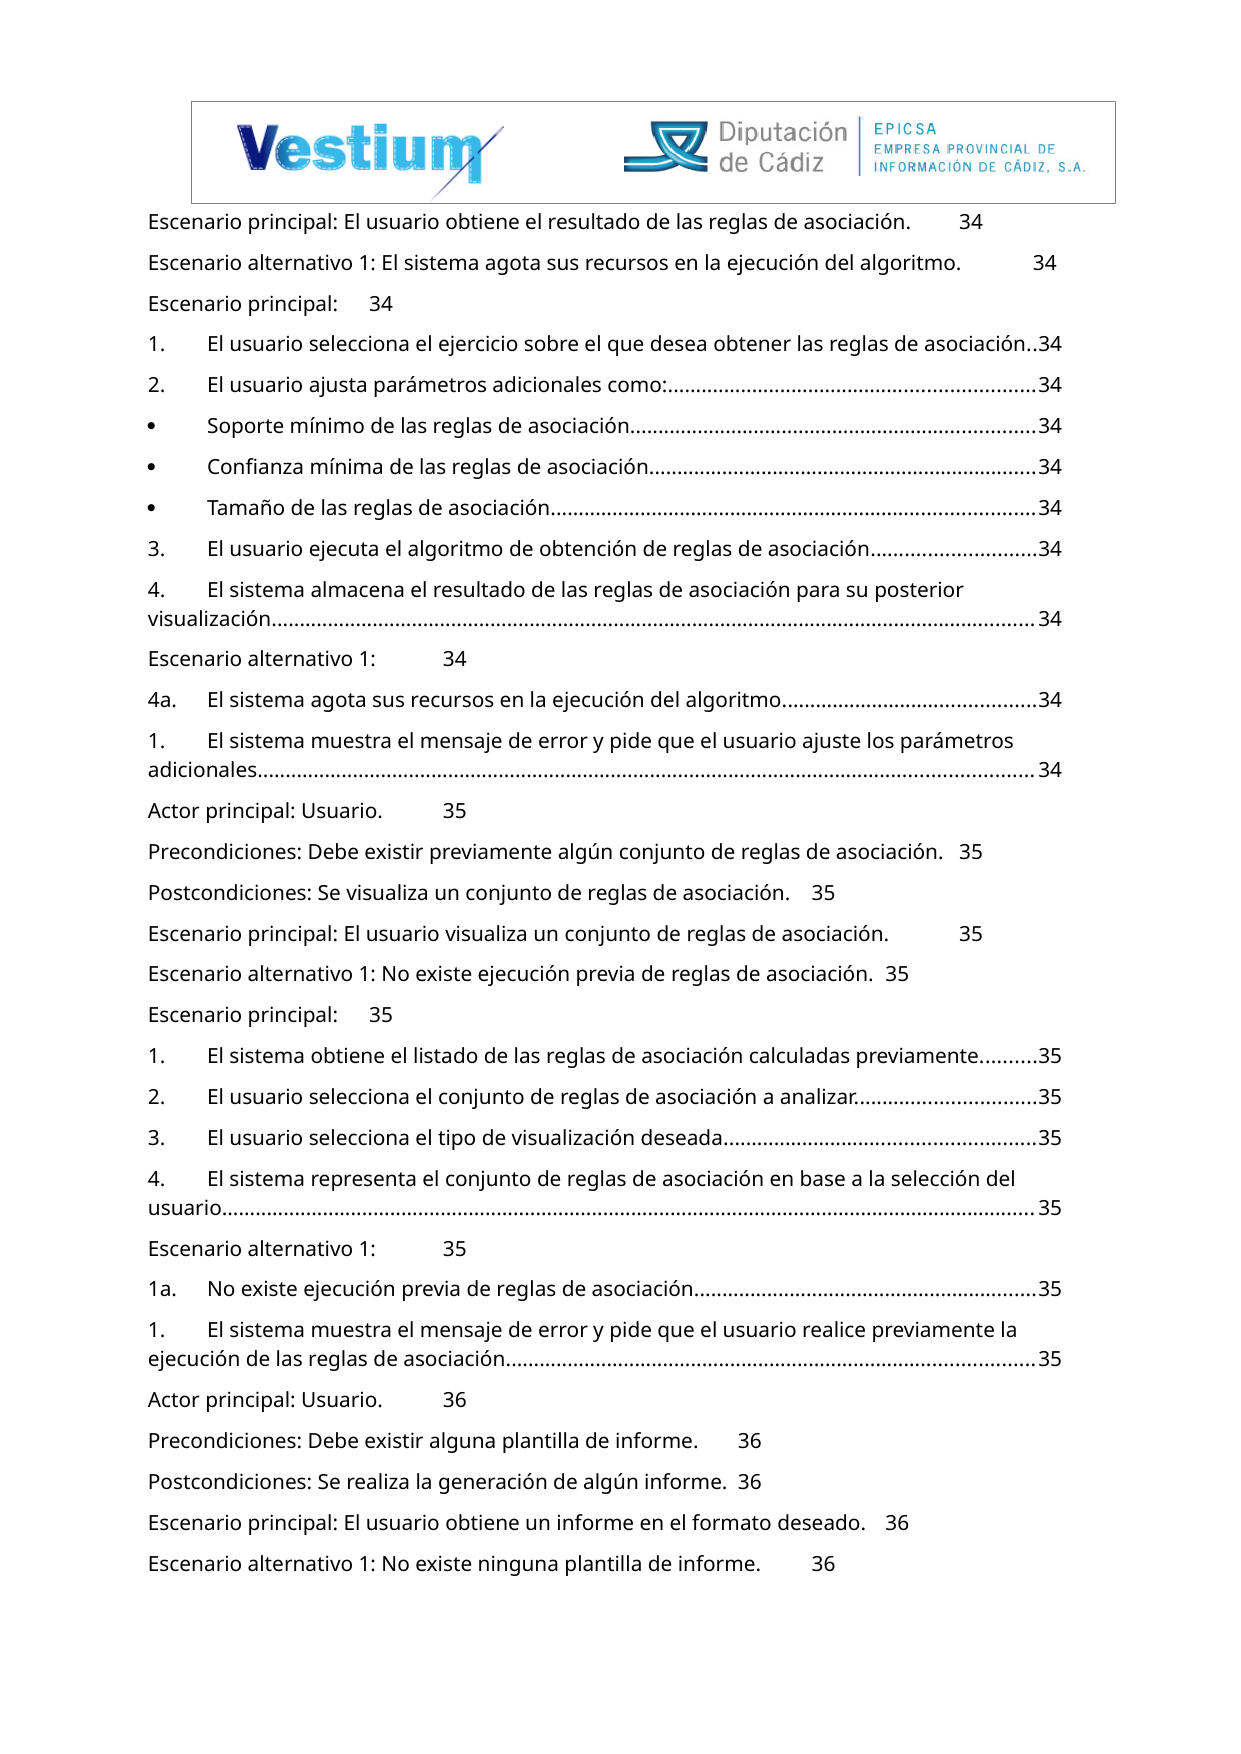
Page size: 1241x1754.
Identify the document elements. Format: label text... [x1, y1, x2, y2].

text Escenario alternativo 1: 35 [148, 1234, 1081, 1262]
text 1. El usuario selecciona el ejercicio sobre el que desea obtener las reglas de asociación. 34 [148, 329, 1081, 358]
text 4. El sistema almacena el resultado de las reglas de asociación para su posterior visualización. 34 [148, 575, 1081, 632]
text 1. El sistema muestra el mensaje de error y pide que el usuario ajuste los parámetros adicionales 34 [148, 726, 1081, 783]
text Actor principal: Usuario. 35 [148, 796, 1081, 824]
text 1a. No existe ejecución previa de reglas de asociación. 35 [148, 1274, 1081, 1303]
text Postcondiciones: Se realiza la generación de algún informe. 36 [148, 1467, 1081, 1495]
text  Soporte mínimo de las reglas de asociación. 34 [148, 411, 1081, 440]
text 1. El sistema muestra el mensaje de error y pide que el usuario realice previamente la ejecución de las reglas de asociación. 35 [148, 1316, 1081, 1372]
text 1. El sistema obtiene el listado de las reglas de asociación calculadas previamente. 35 [148, 1041, 1081, 1070]
text Postcondiciones: Se visualiza un conjunto de reglas de asociación. 35 [148, 878, 1081, 906]
text 4. El sistema representa el conjunto de reglas de asociación en base a la selección del usuario. 35 [148, 1164, 1081, 1221]
text Precondiciones: Debe existir previamente algún conjunto de reglas de asociación. 35 [148, 837, 1081, 865]
text Escenario alternativo 1: No existe ninguna plantilla de informe. 36 [148, 1549, 1081, 1577]
text Escenario principal: 35 [148, 1001, 1081, 1029]
text Escenario alternativo 1: El sistema agota sus recursos en la ejecución del algoritmo. 34 [148, 248, 1081, 276]
text Escenario principal: El usuario obtiene un informe en el formato deseado. 36 [148, 1508, 1081, 1536]
text Escenario principal: El usuario obtiene el resultado de las reglas de asociación. 34 [148, 207, 1081, 235]
text Precondiciones: Debe existir alguna plantilla de informe. 36 [148, 1426, 1081, 1454]
text 2. El usuario ajusta parámetros adicionales como: 34 [148, 371, 1081, 399]
picture [187, 98, 1122, 210]
text 2. El usuario selecciona el conjunto de reglas de asociación a analizar. 35 [148, 1082, 1081, 1111]
text Escenario principal: El usuario visualiza un conjunto de reglas de asociación. 35 [148, 919, 1081, 947]
text Escenario alternativo 1: 34 [148, 644, 1081, 673]
text Actor principal: Usuario. 36 [148, 1385, 1081, 1413]
text 4a. El sistema agota sus recursos en la ejecución del algoritmo. 34 [148, 686, 1081, 714]
text Escenario alternativo 1: No existe ejecución previa de reglas de asociación. 35 [148, 959, 1081, 988]
text  Tamaño de las reglas de asociación. 34 [148, 493, 1081, 522]
text Escenario principal: 34 [148, 289, 1081, 317]
text 3. El usuario ejecuta el algoritmo de obtención de reglas de asociación 34 [148, 534, 1081, 563]
text 3. El usuario selecciona el tipo de visualización deseada. 35 [148, 1123, 1081, 1152]
text  Confianza mínima de las reglas de asociación. 34 [148, 452, 1081, 481]
